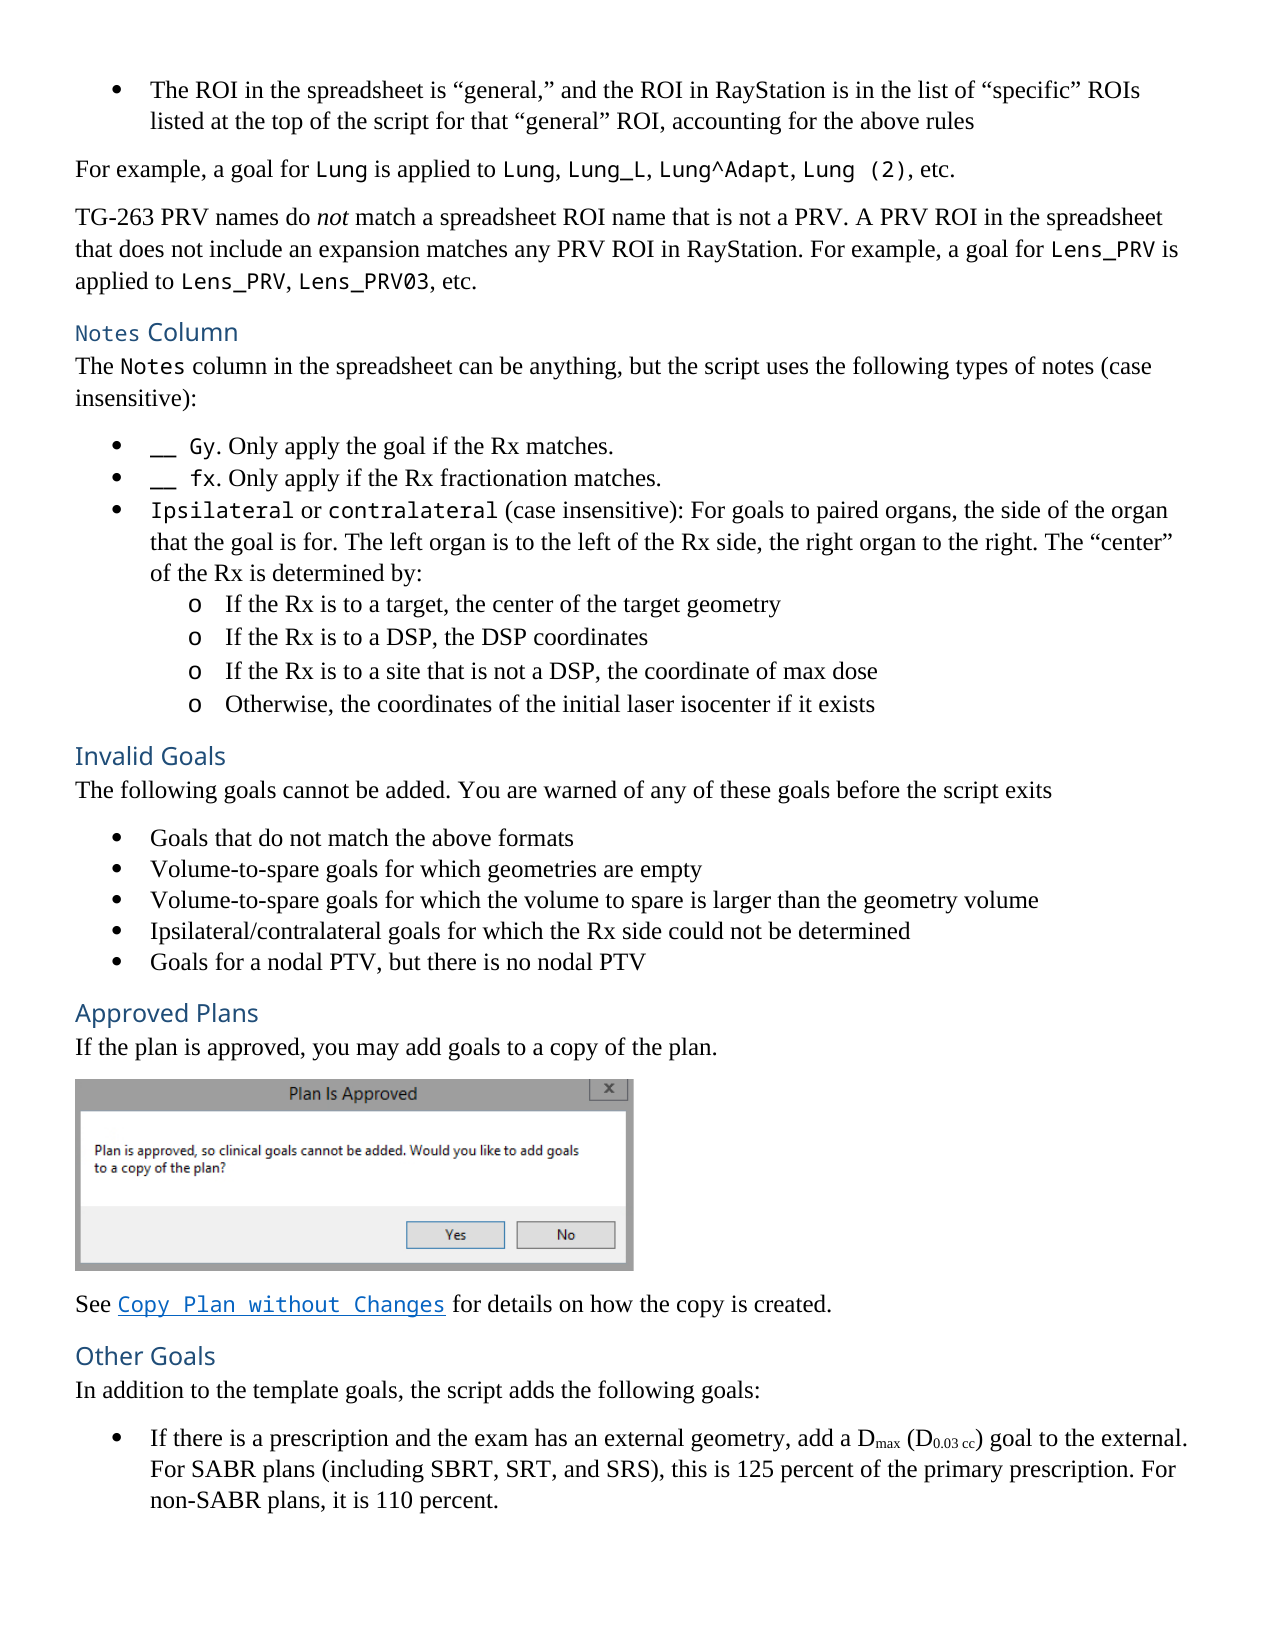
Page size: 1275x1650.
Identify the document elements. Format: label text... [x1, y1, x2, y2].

list If there is a prescription and the exam has an external geometry, add a Dmax (D0.03 cc) goal to the external. For SABR plans (including SBRT, SRT, and SRS), this is 125 percent of the primary prescription. For non-SABR plans, it is 110 percent. [112, 1423, 1200, 1513]
text The Notes column in the spreadsheet can be anything, but the script uses the following types of notes (case insensitive): [75, 351, 1200, 412]
list __ Gy. Only apply the goal if the Rx matches. [112, 431, 1200, 461]
list Goals that do not match the above formats [112, 823, 1200, 852]
list Ipsilateral/contralateral goals for which the Rx side could not be determined [112, 916, 1200, 945]
list __ fx. Only apply if the Rx fractionation matches. [112, 463, 1200, 493]
list Otherwise, the coordinates of the initial laser isocenter if it exists [187, 689, 1200, 720]
list If the Rx is to a DSP, the DSP coordinates [187, 622, 1200, 653]
picture [75, 1079, 634, 1271]
list Volume-to-spare goals for which geometries are empty [112, 854, 1200, 883]
subtitle Other Goals [75, 1338, 1200, 1372]
subtitle Invalid Goals [75, 739, 1200, 773]
list Volume-to-spare goals for which the volume to spare is larger than the geometry volume [112, 885, 1200, 914]
text The following goals cannot be added. You are warned of any of these goals before the script exits [75, 776, 1200, 804]
text See Copy Plan without Changes for details on how the copy is created. [75, 1289, 1200, 1319]
list If the Rx is to a site that is not a DSP, the coordinate of max dose [187, 656, 1200, 687]
list If the Rx is to a target, the center of the target geometry [187, 589, 1200, 620]
list Goals for a nodal PTV, but there is no nodal PTV [112, 947, 1200, 976]
list The ROI in the spreadsheet is “general,” and the ROI in RayStation is in the list of “specific” ROIs listed at the top of the script for that “general” ROI, accounting for the above rules [112, 75, 1200, 135]
subtitle Notes Column [75, 314, 1200, 348]
text If the plan is approved, you may add goals to a copy of the plan. [75, 1032, 1200, 1061]
list Ipsilateral or contralateral (case insensitive): For goals to paired organs, the side of the organ that the goal is for. The left organ is to the left of the Rx side, the right organ to the right. The “center” of the Rx is determined by: [112, 495, 1200, 587]
text In addition to the template goals, the script adds the following goals: [75, 1375, 1200, 1404]
text For example, a goal for Lung is applied to Lung, Lung_L, Lung^Adapt, Lung (2), etc. [75, 154, 1200, 183]
subtitle Approved Plans [75, 995, 1200, 1029]
text TG-263 PRV names do not match a spreadsheet ROI name that is not a PRV. A PRV ROI in the spreadsheet that does not include an expansion matches any PRV ROI in RayStation. For example, a goal for Lens_PRV is applied to Lens_PRV, Lens_PRV03, etc. [75, 202, 1200, 295]
